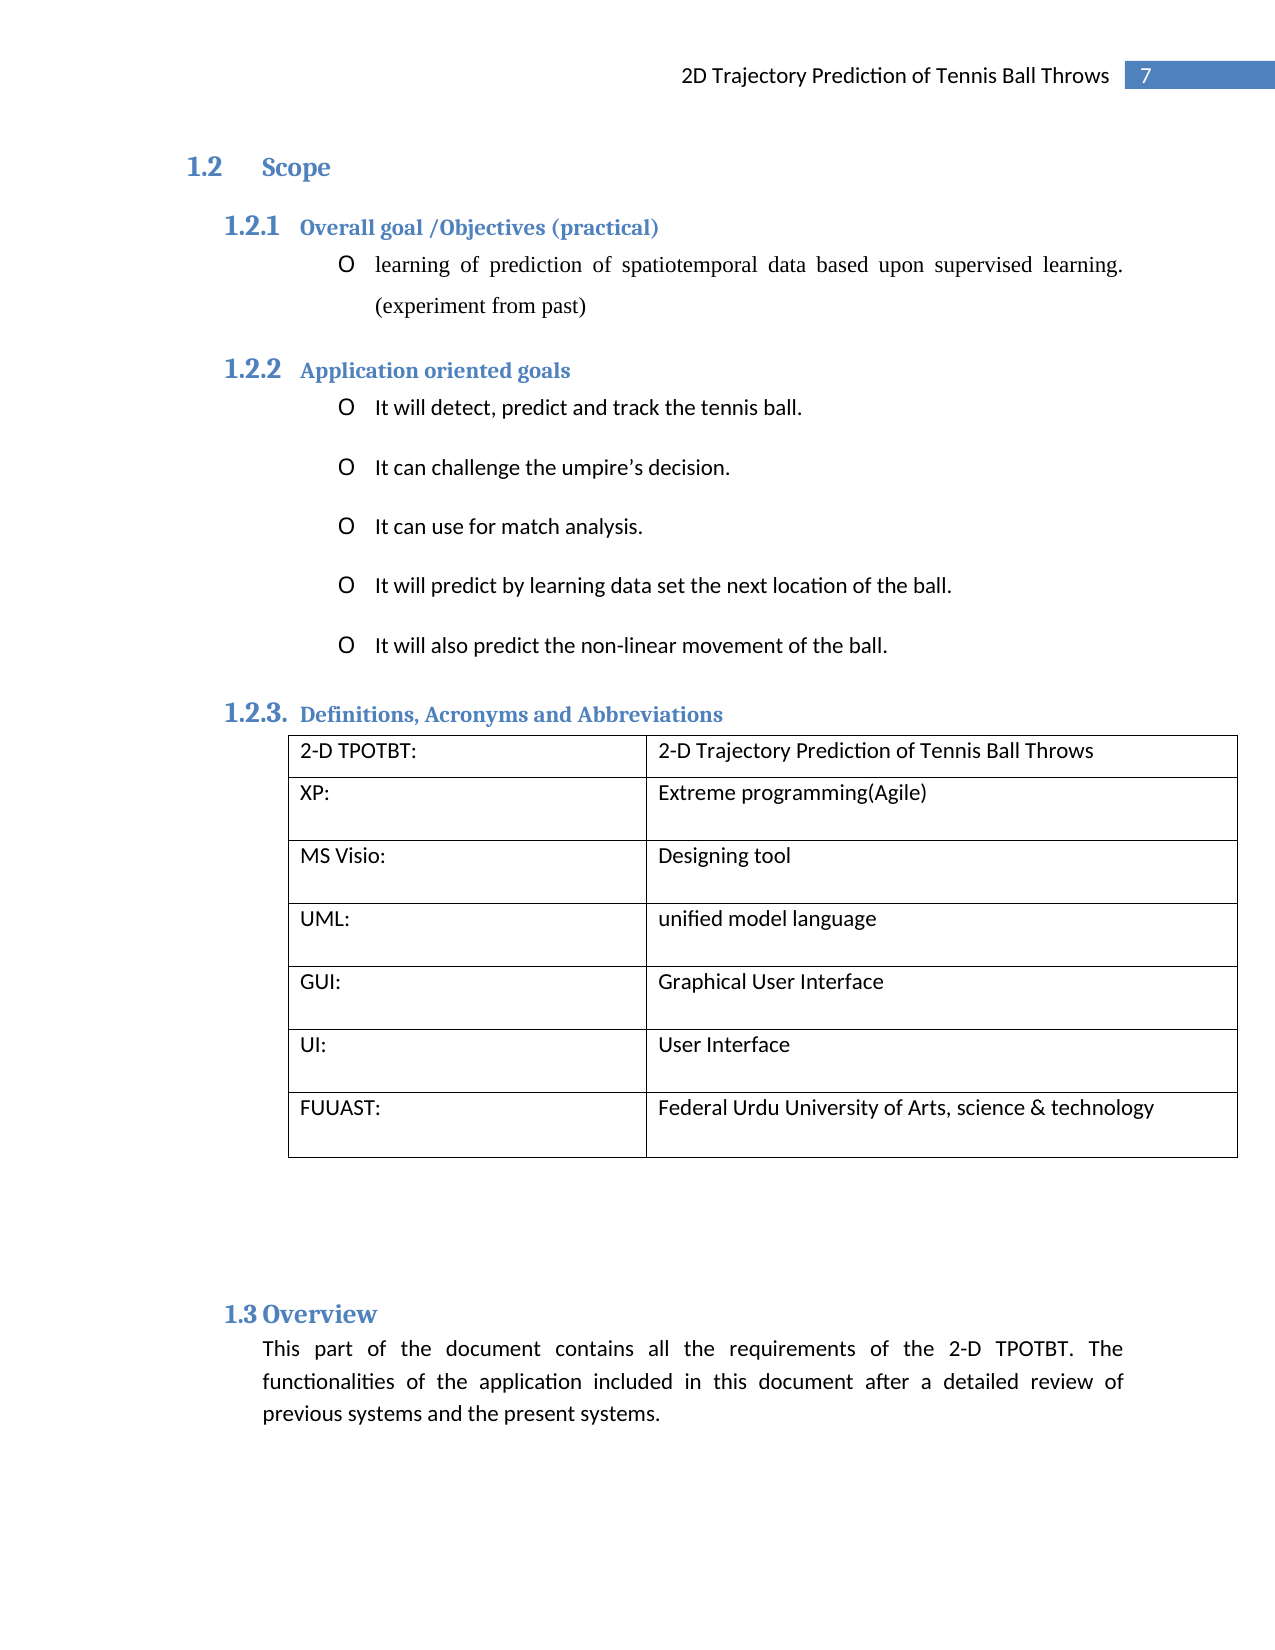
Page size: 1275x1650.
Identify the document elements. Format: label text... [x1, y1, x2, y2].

subtitle Application oriented goals [225, 353, 1125, 386]
table_cell XP: [289, 778, 646, 840]
list It will also predict the non-linear movement of the ball. [337, 629, 1125, 660]
list It can use for match analysis. [337, 510, 1125, 541]
table_cell unified model language [647, 904, 1237, 966]
table_cell MS Visio: [289, 841, 646, 903]
table_cell Designing tool [647, 841, 1237, 903]
list It can challenge the umpire’s decision. [337, 451, 1125, 482]
table_cell Graphical User Interface [647, 967, 1237, 1029]
subtitle Overall goal /Objectives (practical) [225, 209, 1125, 243]
table_cell GUI: [289, 967, 646, 1029]
subtitle Definitions, Acronyms and Abbreviations [225, 696, 1125, 730]
list It will detect, predict and track the tennis ball. [337, 391, 1125, 422]
subtitle Scope [187, 150, 1125, 183]
table_cell UI: [289, 1030, 646, 1092]
list It will predict by learning data set the next location of the ball. [337, 569, 1125, 601]
table_cell Extreme programming(Agile) [647, 778, 1237, 840]
table_cell Federal Urdu University of Arts, science & technology [647, 1093, 1237, 1157]
table_header 2-D TPOTBT: [289, 736, 646, 777]
table_header 2-D Trajectory Prediction of Tennis Ball Throws [647, 736, 1237, 777]
table_cell UML: [289, 904, 646, 966]
table_cell FUUAST: [289, 1093, 646, 1157]
list learning of prediction of spatiotemporal data based upon supervised learning.(experiment from past) [337, 248, 1125, 319]
text This part of the document contains all the requirements of the 2-D TPOTBT. The functionalities of the application included in this document after a detailed review of previous systems and the present systems. [262, 1334, 1125, 1427]
table_cell User Interface [647, 1030, 1237, 1092]
subtitle Overview [225, 1299, 1125, 1330]
